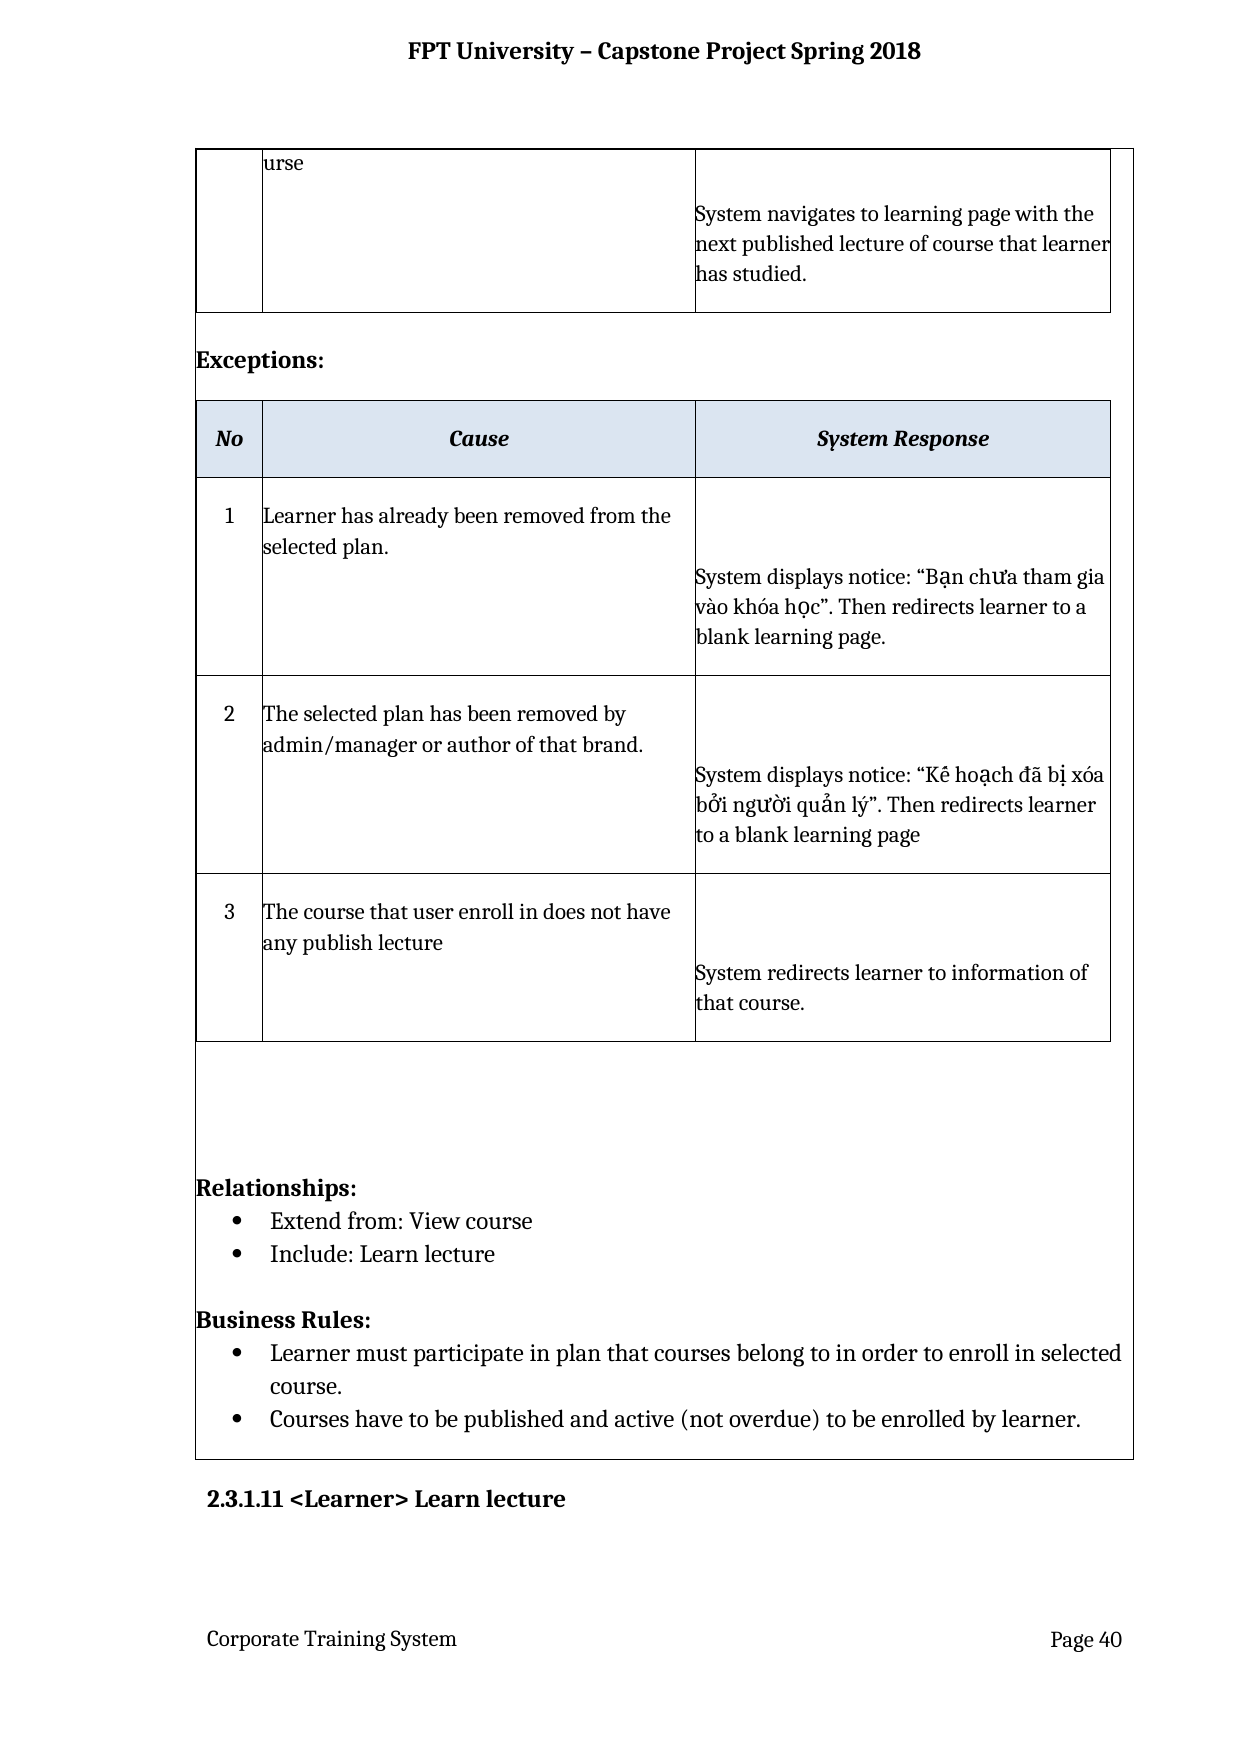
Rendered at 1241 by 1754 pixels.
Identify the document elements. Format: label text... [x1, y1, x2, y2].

text 2.3.1.11 <Learner> Learn lecture [207, 1485, 1122, 1514]
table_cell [196, 149, 1133, 1459]
